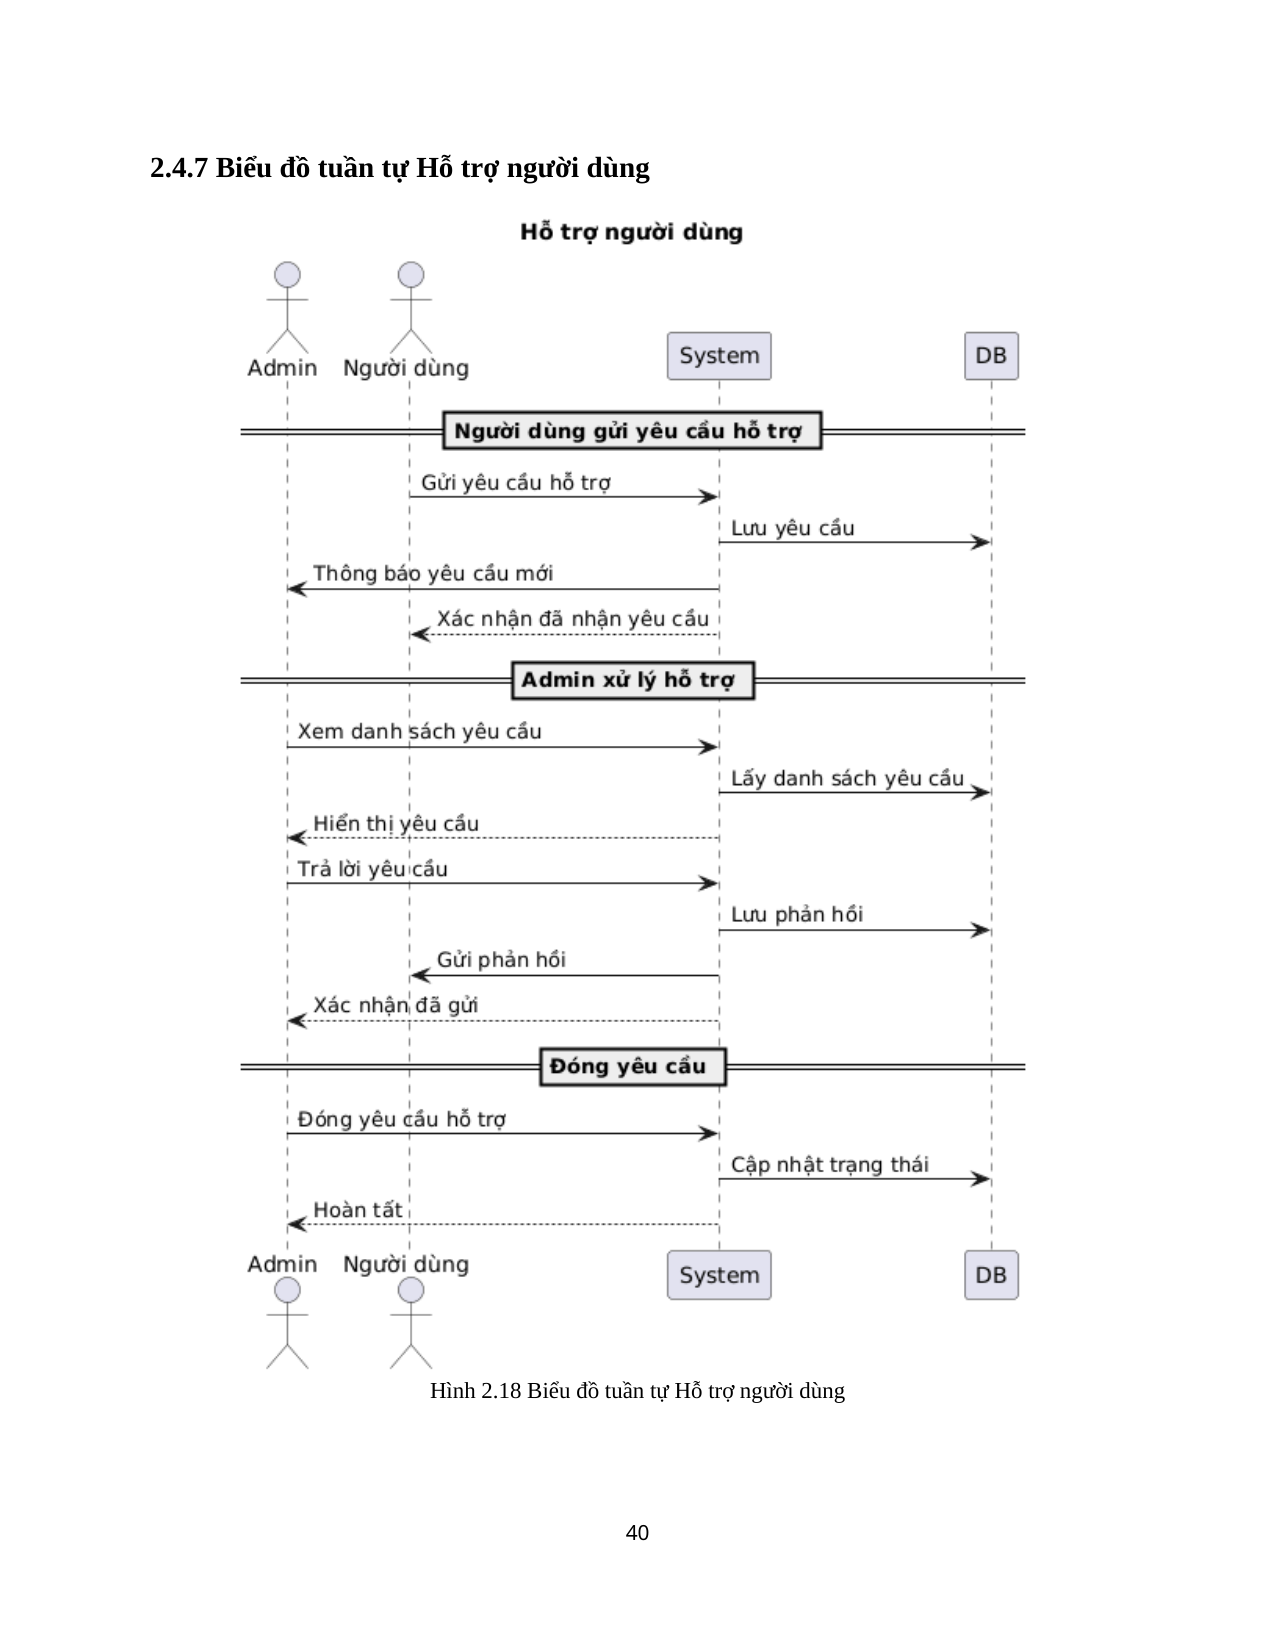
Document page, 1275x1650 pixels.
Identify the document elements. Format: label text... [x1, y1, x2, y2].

subtitle 2.4.7 Biểu đồ tuần tự Hỗ trợ người dùng [150, 150, 1125, 183]
picture [240, 196, 1035, 1377]
text Hình 2.18 Biểu đồ tuần tự Hỗ trợ người dùng [150, 1377, 1125, 1403]
